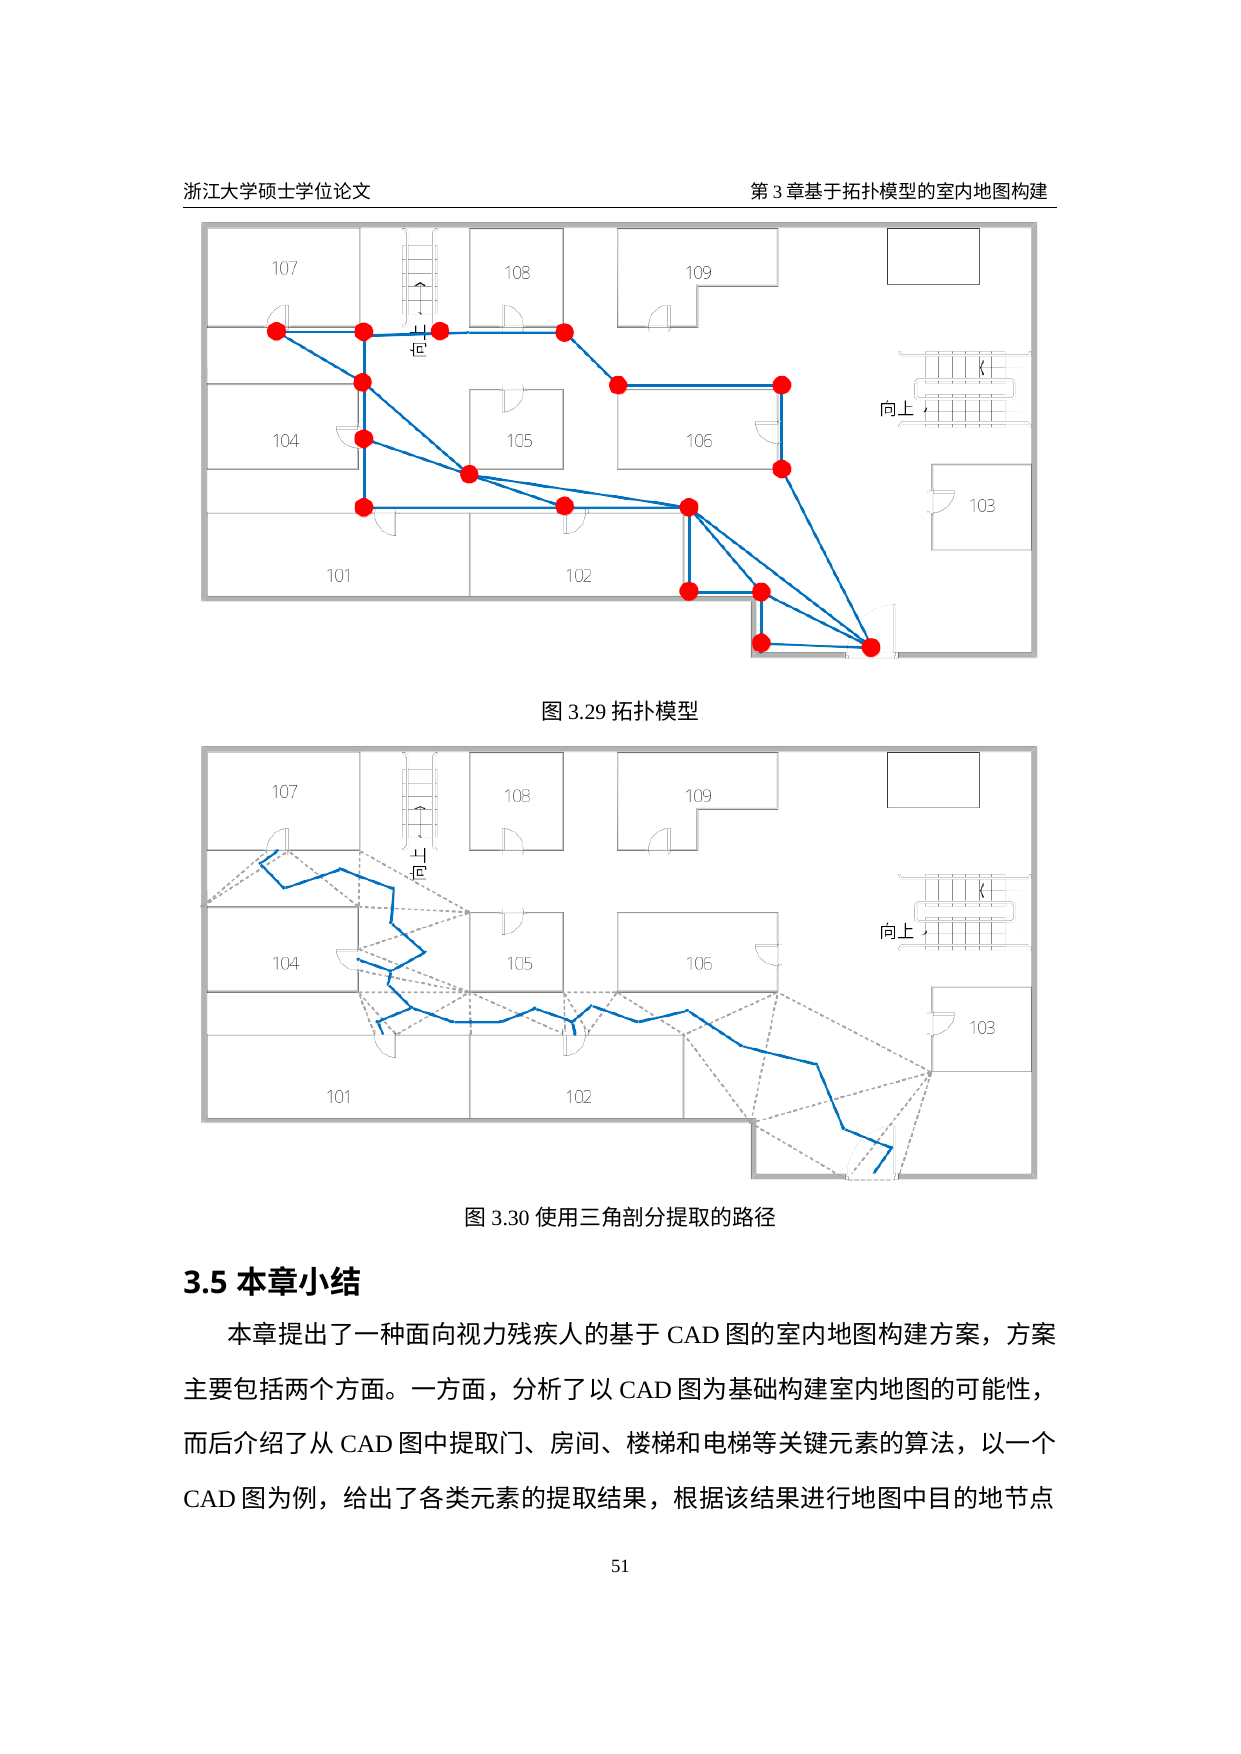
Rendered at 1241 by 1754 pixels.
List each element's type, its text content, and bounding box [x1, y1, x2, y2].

subtitle 本章小结 [183, 1257, 1057, 1302]
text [183, 1315, 1057, 1514]
